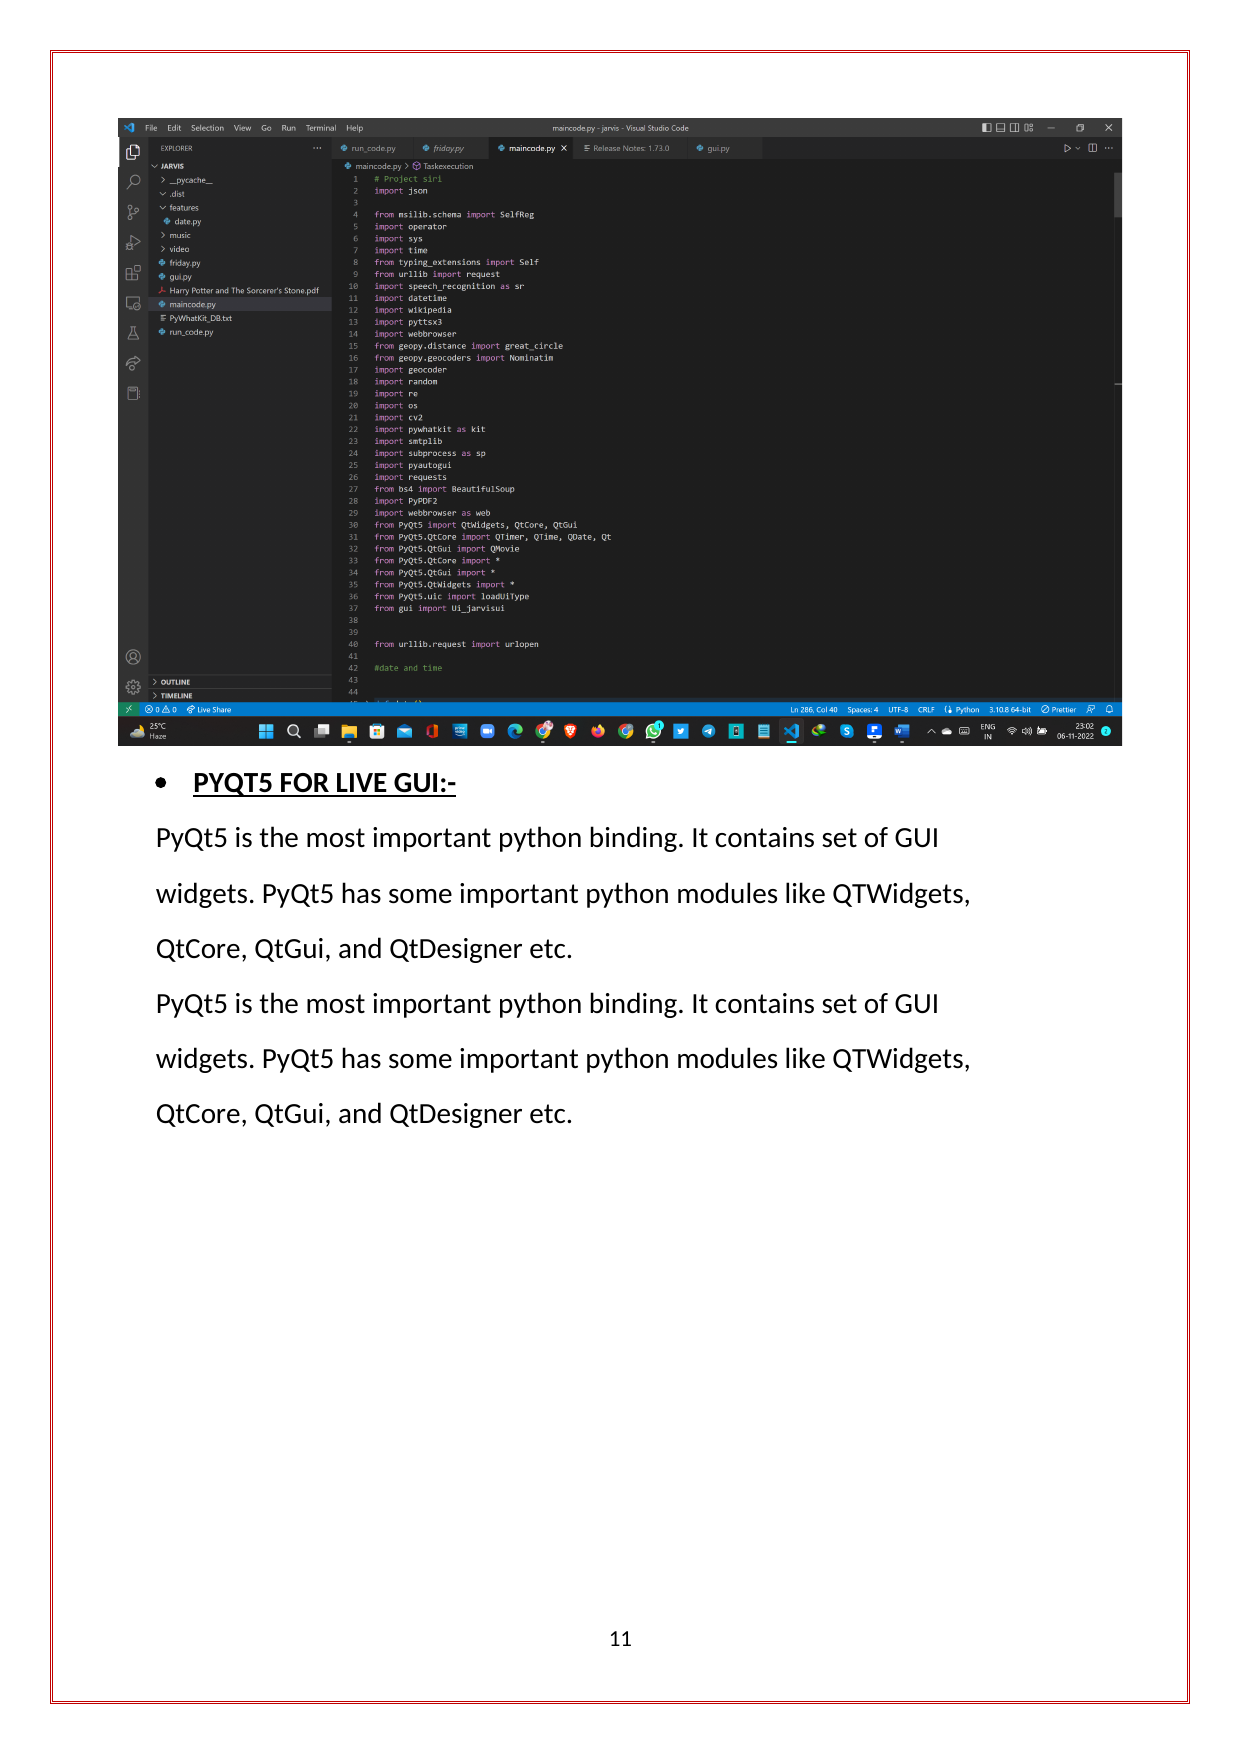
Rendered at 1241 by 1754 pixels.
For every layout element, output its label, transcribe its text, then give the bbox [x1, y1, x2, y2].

text QtCore, QtGui, and QtDesigner etc. [156, 930, 1122, 965]
text QtCore, QtGui, and QtDesigner etc. [156, 1095, 1122, 1131]
text widgets. PyQt5 has some important python modules like QTWidgets, [156, 875, 1122, 910]
text widgets. PyQt5 has some important python modules like QTWidgets, [156, 1040, 1122, 1076]
text PyQt5 is the most important python binding. It contains set of GUI [156, 985, 1122, 1021]
picture [118, 118, 1123, 746]
text PyQt5 is the most important python binding. It contains set of GUI [156, 819, 1122, 855]
list PYQT5 FOR LIVE GUI:- [156, 764, 1122, 800]
